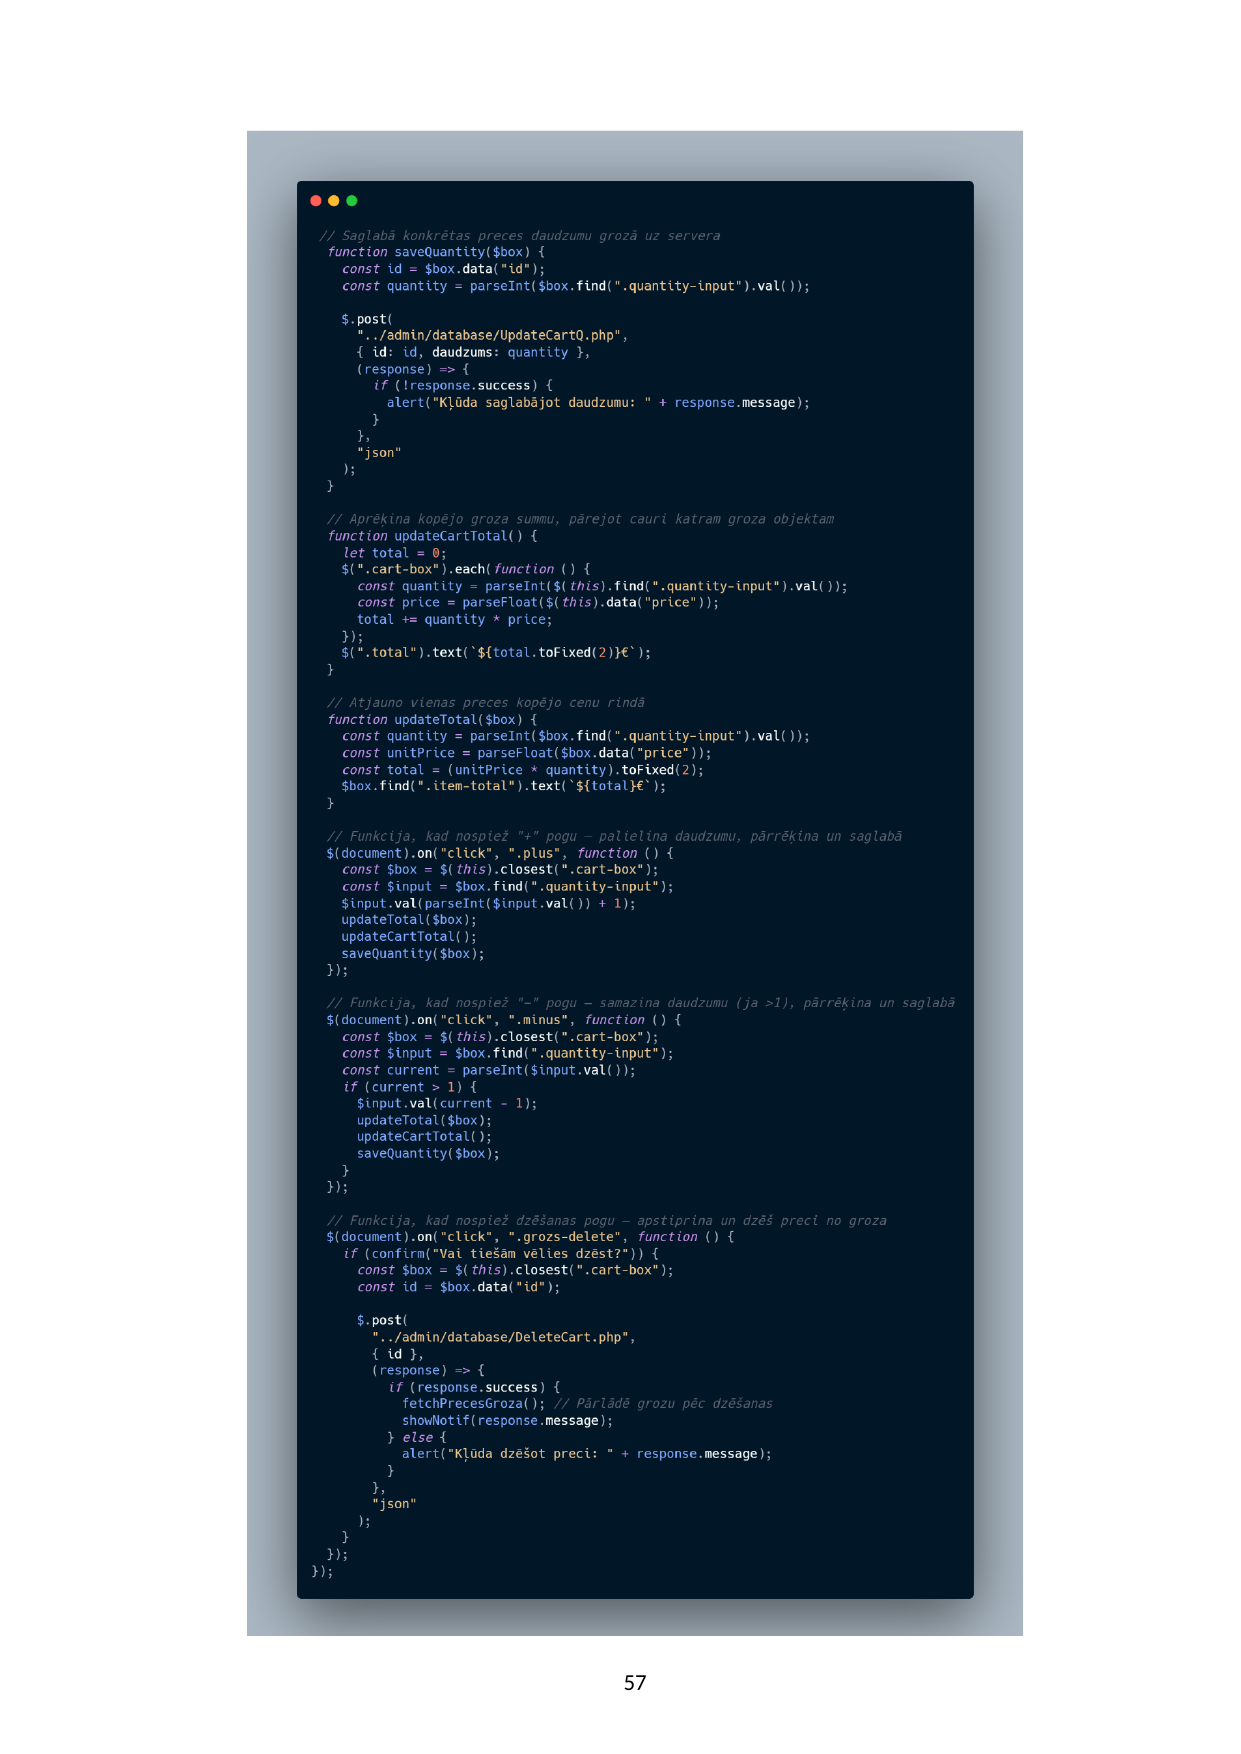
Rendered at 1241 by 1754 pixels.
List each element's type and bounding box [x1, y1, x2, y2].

picture [246, 130, 1024, 1636]
